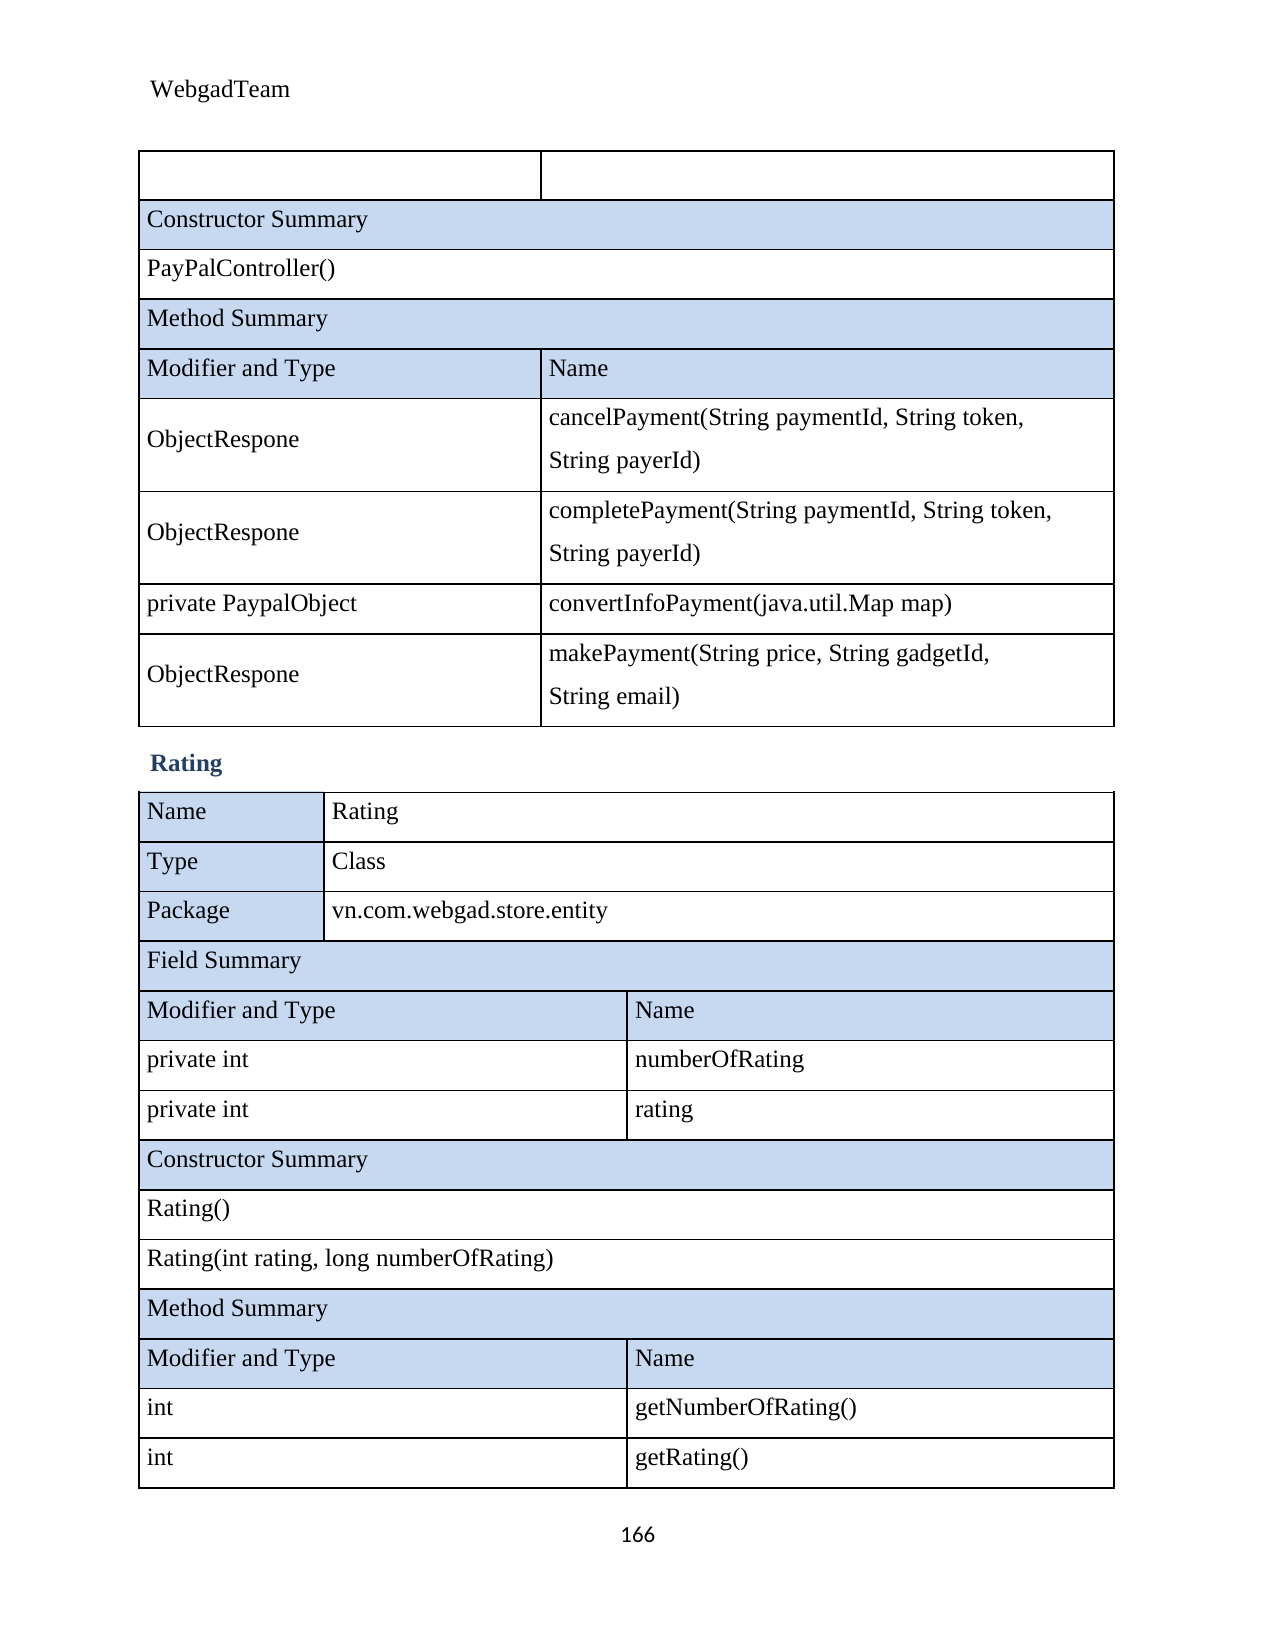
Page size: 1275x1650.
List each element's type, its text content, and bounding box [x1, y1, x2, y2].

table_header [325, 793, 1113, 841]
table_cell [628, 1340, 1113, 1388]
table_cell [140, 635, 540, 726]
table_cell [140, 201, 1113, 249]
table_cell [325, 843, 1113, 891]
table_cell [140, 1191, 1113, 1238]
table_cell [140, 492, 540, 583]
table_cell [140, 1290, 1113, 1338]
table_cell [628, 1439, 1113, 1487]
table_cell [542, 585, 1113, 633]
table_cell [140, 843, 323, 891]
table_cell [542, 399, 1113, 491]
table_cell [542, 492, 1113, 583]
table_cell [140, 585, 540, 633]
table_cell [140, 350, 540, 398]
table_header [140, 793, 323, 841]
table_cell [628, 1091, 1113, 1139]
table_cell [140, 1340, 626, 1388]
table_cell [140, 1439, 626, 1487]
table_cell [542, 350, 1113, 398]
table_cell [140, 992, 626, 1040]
subtitle Rating [150, 748, 1125, 777]
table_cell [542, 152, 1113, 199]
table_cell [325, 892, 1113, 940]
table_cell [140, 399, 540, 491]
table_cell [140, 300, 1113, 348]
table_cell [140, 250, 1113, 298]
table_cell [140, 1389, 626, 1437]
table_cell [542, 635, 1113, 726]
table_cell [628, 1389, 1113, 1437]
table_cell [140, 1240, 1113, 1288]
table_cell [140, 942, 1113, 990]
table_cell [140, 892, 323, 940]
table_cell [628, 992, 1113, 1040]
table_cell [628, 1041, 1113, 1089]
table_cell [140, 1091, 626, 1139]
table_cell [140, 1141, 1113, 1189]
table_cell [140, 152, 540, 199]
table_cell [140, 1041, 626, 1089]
